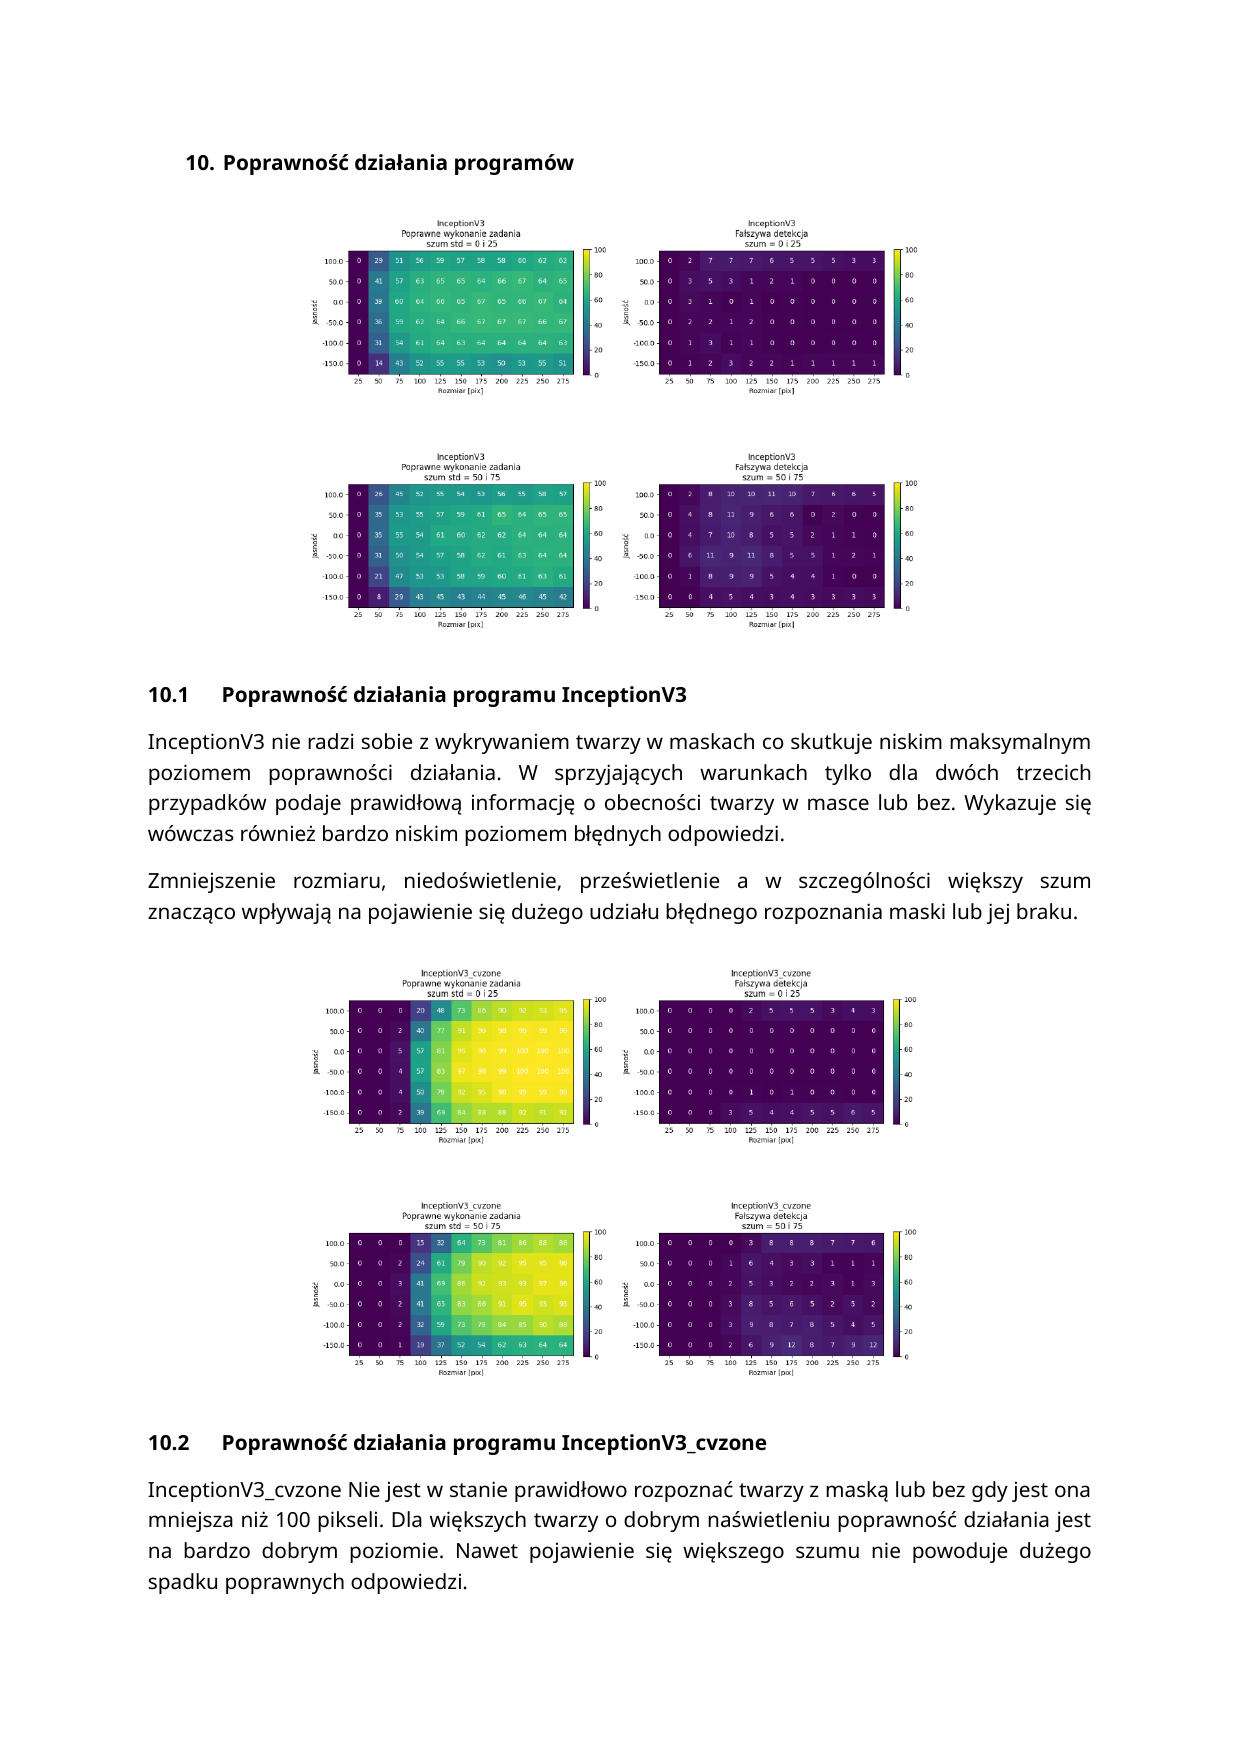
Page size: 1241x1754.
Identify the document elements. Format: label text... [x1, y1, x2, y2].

text Zmniejszenie rozmiaru, niedoświetlenie, prześwietlenie a w szczególności większy szum znacząco wpływają na pojawienie się dużego udziału błędnego rozpoznania maski lub jej braku. [148, 866, 1093, 925]
text 10.1 Poprawność działania programu InceptionV3 [148, 680, 1093, 708]
picture [309, 195, 931, 661]
text 10.2 Poprawność działania programu InceptionV3_cvzone [148, 1428, 1093, 1456]
text InceptionV3 nie radzi sobie z wykrywaniem twarzy w maskach co skutkuje niskim maksymalnym poziomem poprawności działania. W sprzyjających warunkach tylko dla dwóch trzecich przypadków podaje prawidłową informację o obecności twarzy w masce lub bez. Wykazuje się wówczas również bardzo niskim poziomem błędnych odpowiedzi. [148, 727, 1093, 847]
text InceptionV3_cvzone Nie jest w stanie prawidłowo rozpoznać twarzy z maską lub bez gdy jest ona mniejsza niż 100 pikseli. Dla większych twarzy o dobrym naświetleniu poprawność działania jest na bardzo dobrym poziomie. Nawet pojawienie się większego szumu nie powoduje dużego spadku poprawnych odpowiedzi. [148, 1475, 1093, 1595]
list Poprawność działania programów [185, 148, 1093, 176]
picture [310, 944, 930, 1409]
